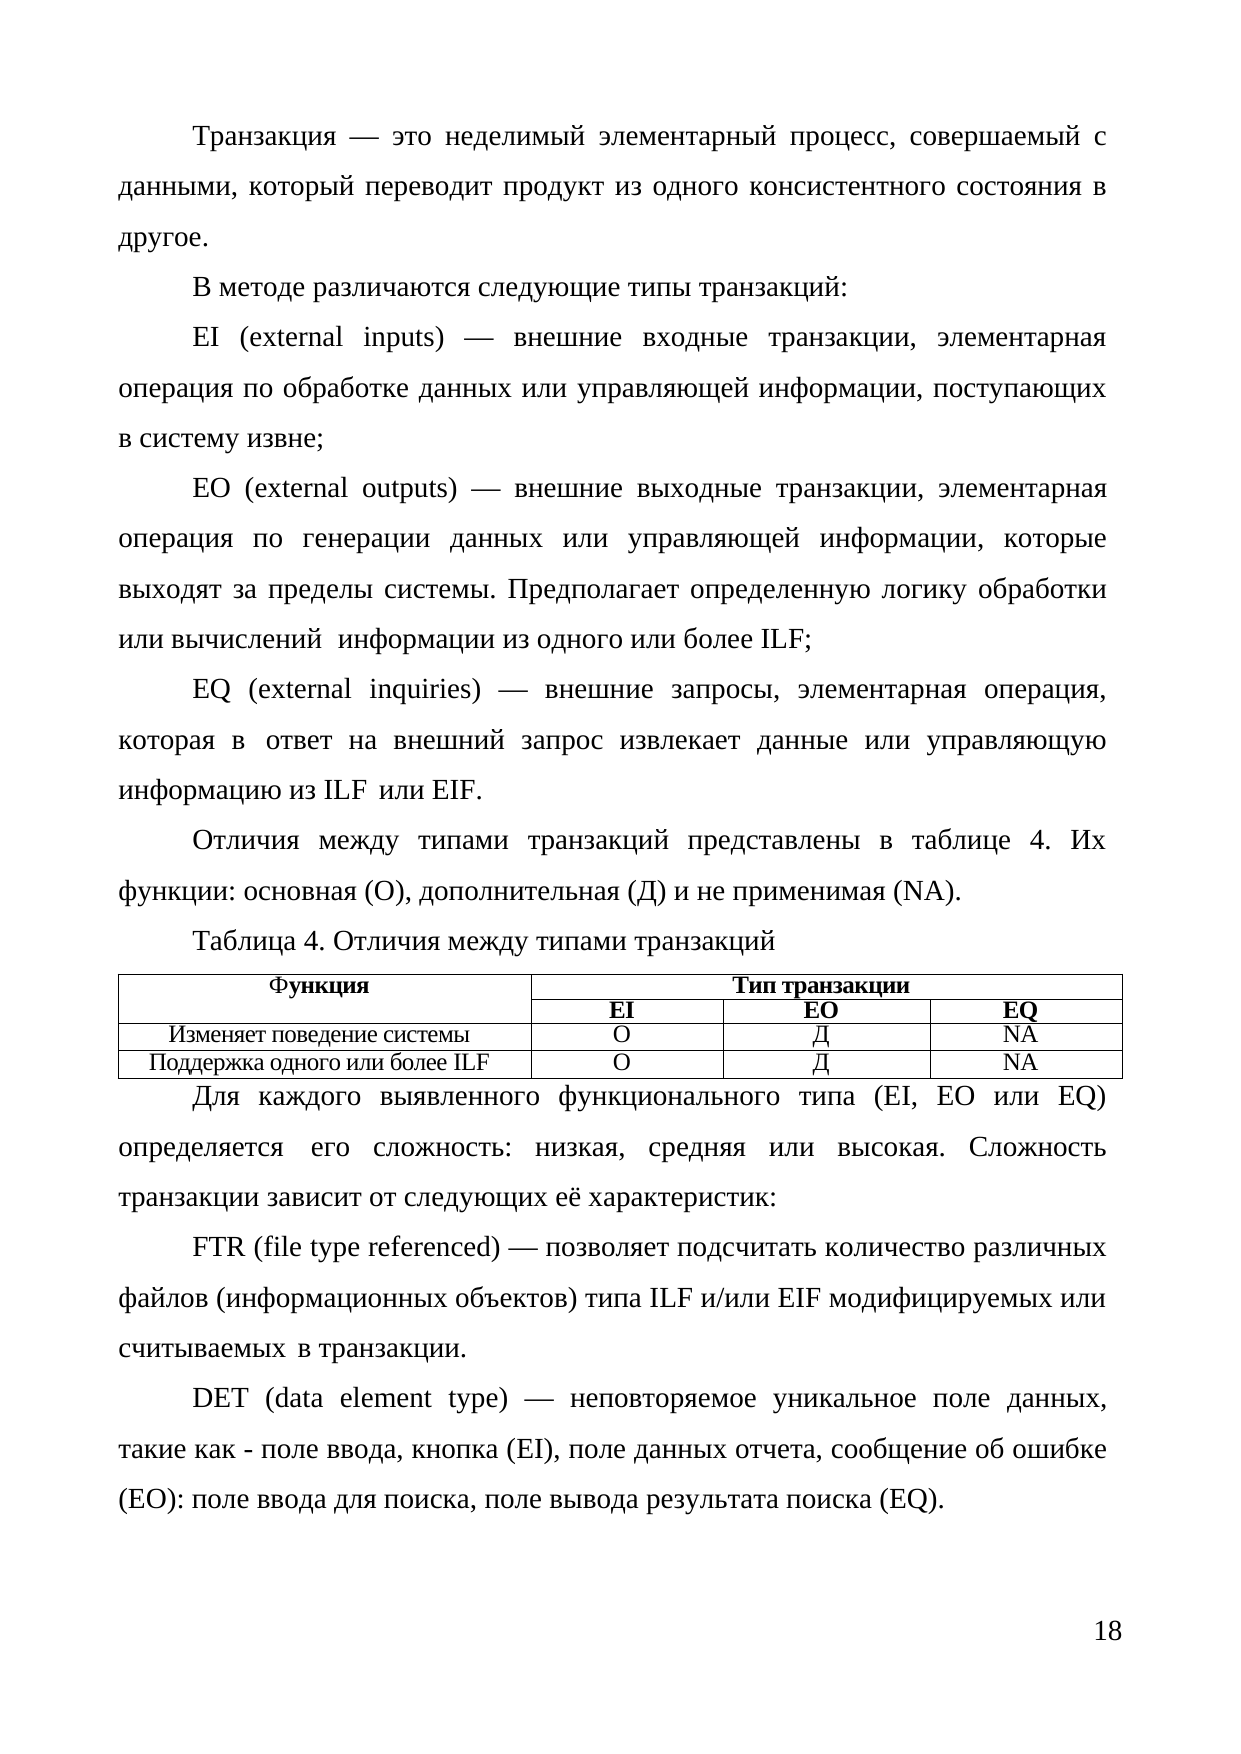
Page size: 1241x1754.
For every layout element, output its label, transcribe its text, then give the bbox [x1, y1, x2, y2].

table_cell NA [931, 1024, 1122, 1050]
text В методе различаются следующие типы транзакций: [118, 269, 1107, 303]
table_cell Д [724, 1051, 930, 1077]
table_cell Д [724, 1024, 930, 1050]
table_cell О [532, 1051, 723, 1077]
table_cell EI [532, 1000, 723, 1023]
table_cell О [532, 1024, 723, 1050]
table_cell Поддержка одного или более ILF [119, 1051, 531, 1077]
text FTR (file type referenced) — позволяет подсчитать количество различных файлов (информационных объектов) типа ILF и/или EIF модифицируемых или считываемых в транзакции. [118, 1229, 1108, 1364]
table_cell NA [931, 1051, 1122, 1077]
table_cell EQ [931, 1000, 1122, 1023]
text EQ (external inquiries) — внешние запросы, элементарная операция, которая в ответ на внешний запрос извлекает данные или управляющую информацию из ILF или EIF. [118, 672, 1108, 806]
text EI (external inputs) — внешние входные транзакции, элементарная операция по обработке данных или управляющей информации, поступающих в систему извне; [118, 319, 1107, 453]
text EO (external outputs) — внешние выходные транзакции, элементарная операция по генерации данных или управляющей информации, которые выходят за пределы системы. Предполагает определенную логику обработки или вычислений информации из одного или более ILF; [118, 470, 1108, 655]
text Для каждого выявленного функционального типа (EI, ЕО или EQ) определяется его сложность: низкая, средняя или высокая. Сложность транзакции зависит от следующих её характеристик: [118, 1079, 1108, 1213]
table_header Функция [119, 975, 531, 1023]
text Отличия между типами транзакций представлены в таблице 4. Их функции: основная (О), дополнительная (Д) и не применимая (NA). [118, 822, 1107, 906]
table_cell EO [724, 1000, 930, 1023]
table_cell Изменяет поведение системы [119, 1024, 531, 1050]
text Таблица 4. Отличия между типами транзакций [118, 923, 1104, 957]
table_header Тип транзакции [532, 975, 1122, 999]
text DET (data element type) — неповторяемое уникальное поле данных, такие как - поле ввода, кнопка (EI), поле данных отчета, сообщение об ошибке (EO): поле ввода для поиска, поле вывода результата поиска (EQ). [118, 1380, 1108, 1514]
text Транзакция — это неделимый элементарный процесс, совершаемый с данными, который переводит продукт из одного консистентного состояния в другое. [118, 118, 1107, 252]
